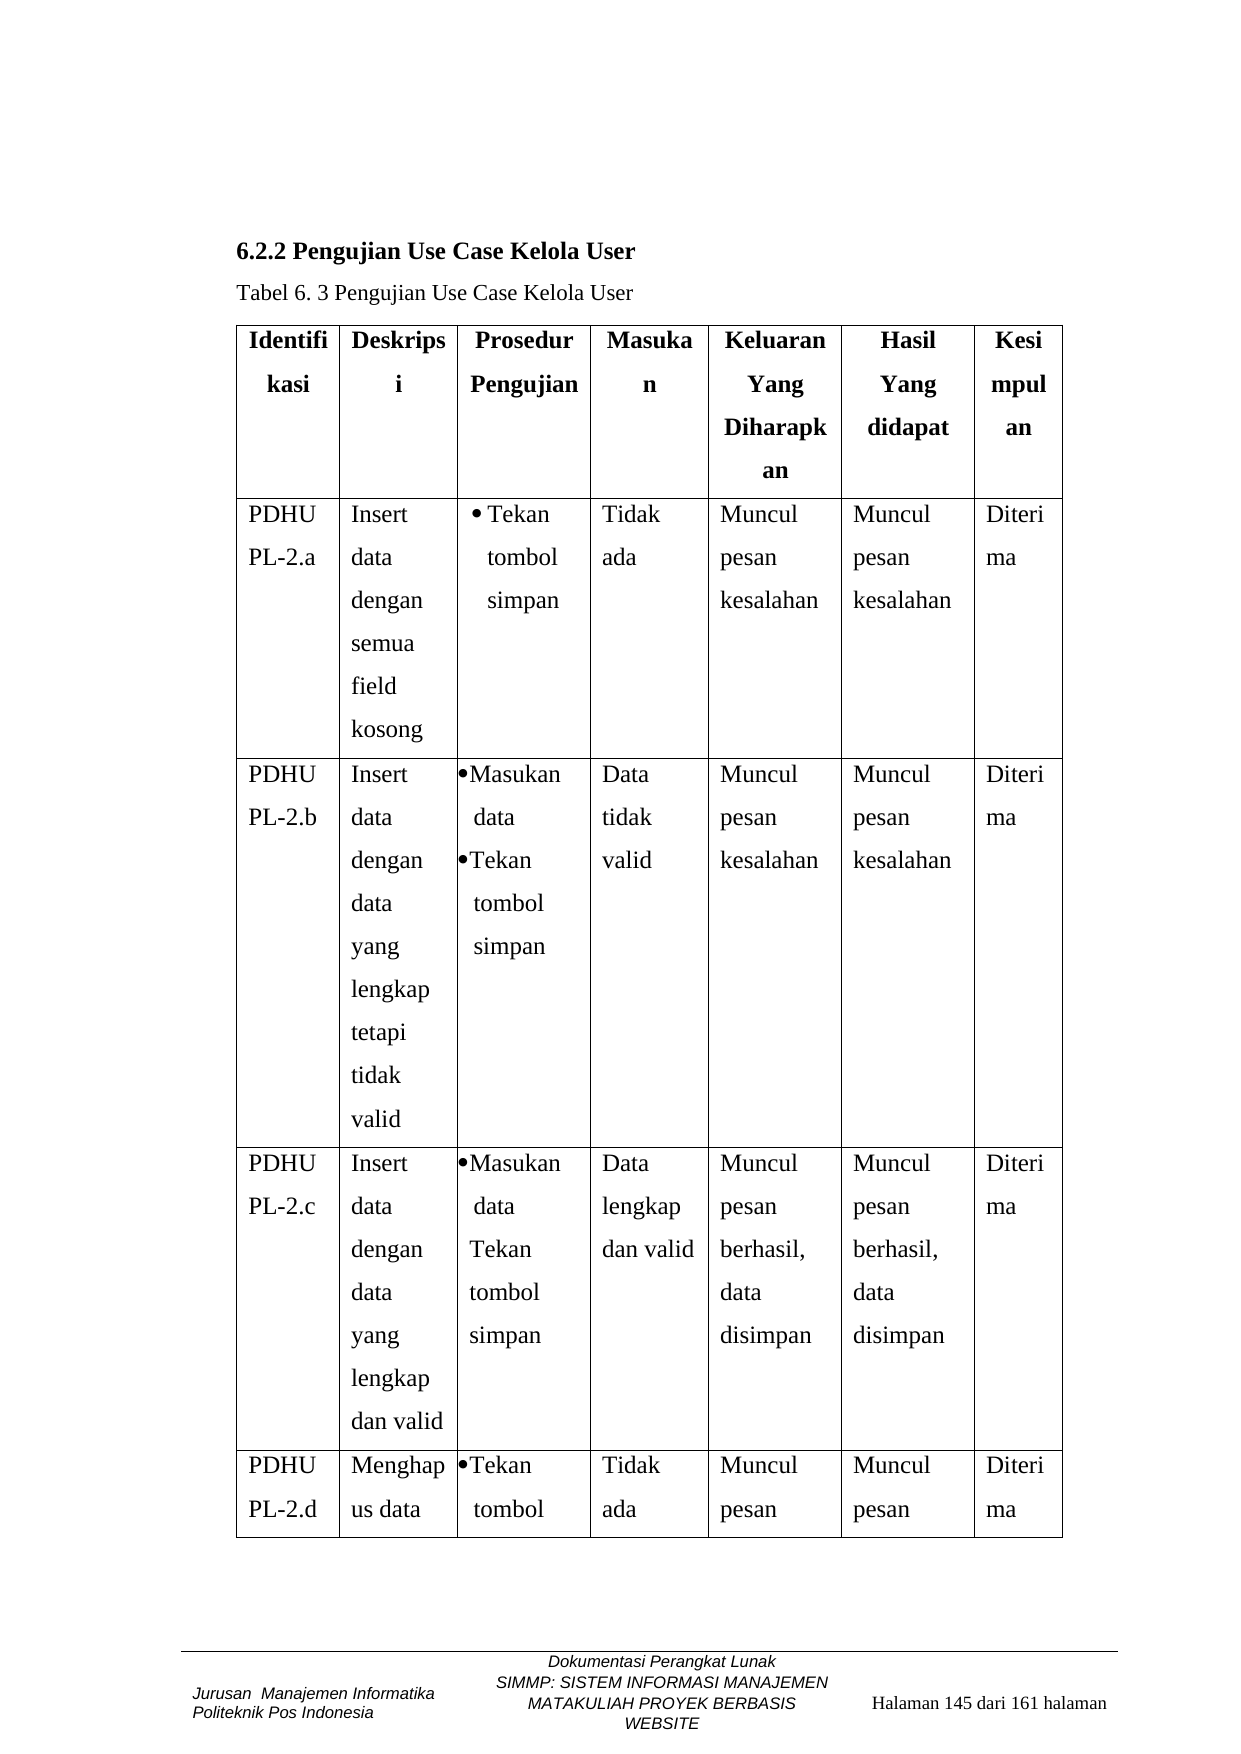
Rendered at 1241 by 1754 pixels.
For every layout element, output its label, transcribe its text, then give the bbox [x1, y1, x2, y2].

table_cell PDHUPL-2.b [237, 759, 339, 1147]
table_cell Diterima [975, 499, 1062, 758]
table_cell Data tidak valid [591, 759, 708, 1147]
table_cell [709, 1451, 841, 1537]
table_cell Data lengkap dan valid [591, 1148, 708, 1449]
table_header Prosedur Pengujian [458, 326, 590, 498]
table_cell Tekan tombol simpan [458, 499, 590, 758]
table_cell Tidak ada [591, 499, 708, 758]
table_cell Diterima [975, 1451, 1062, 1537]
table_cell Muncul pesan berhasil, data disimpan [709, 1148, 841, 1449]
table_cell Muncul pesan kesalahan [709, 759, 841, 1147]
table_cell PDHUPL-2.a [237, 499, 339, 758]
table_cell Diterima [975, 759, 1062, 1147]
table_header Deskripsi [340, 326, 457, 498]
table_cell Tidak ada [591, 1451, 708, 1537]
table_cell Insert data dengan semua field kosong [340, 499, 457, 758]
table_cell PDHUPL-2.d [237, 1451, 339, 1537]
table_cell Muncul pesan kesalahan [842, 499, 974, 758]
table_header Masukan [591, 326, 708, 498]
table_cell Diterima [975, 1148, 1062, 1449]
table_header Kesimpulan [975, 326, 1062, 498]
table_cell Menghapus data [340, 1451, 457, 1537]
table_cell PDHUPL-2.c [237, 1148, 339, 1449]
table_cell Masukan data Tekan tombol simpan [458, 1148, 590, 1449]
table_cell Insert data dengan data yang lengkap dan valid [340, 1148, 457, 1449]
table_cell Masukan data Tekan tombol simpan [458, 759, 590, 1147]
table_cell Insert data dengan data yang lengkap tetapi tidak valid [340, 759, 457, 1147]
table_cell Muncul pesan kesalahan [709, 499, 841, 758]
subtitle 6.2.2 Pengujian Use Case Kelola User [236, 236, 1063, 265]
table_cell Muncul pesan berhasil, data disimpan [842, 1148, 974, 1449]
table_header Keluaran Yang Diharapkan [709, 326, 841, 498]
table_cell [842, 1451, 974, 1537]
table_cell Tekan tombol hapus [458, 1451, 590, 1537]
table_header Identifikasi [237, 326, 339, 498]
table_header Hasil Yang didapat [842, 326, 974, 498]
text Tabel 6. 3 Pengujian Use Case Kelola User [236, 279, 1063, 306]
table_cell Muncul pesan kesalahan [842, 759, 974, 1147]
